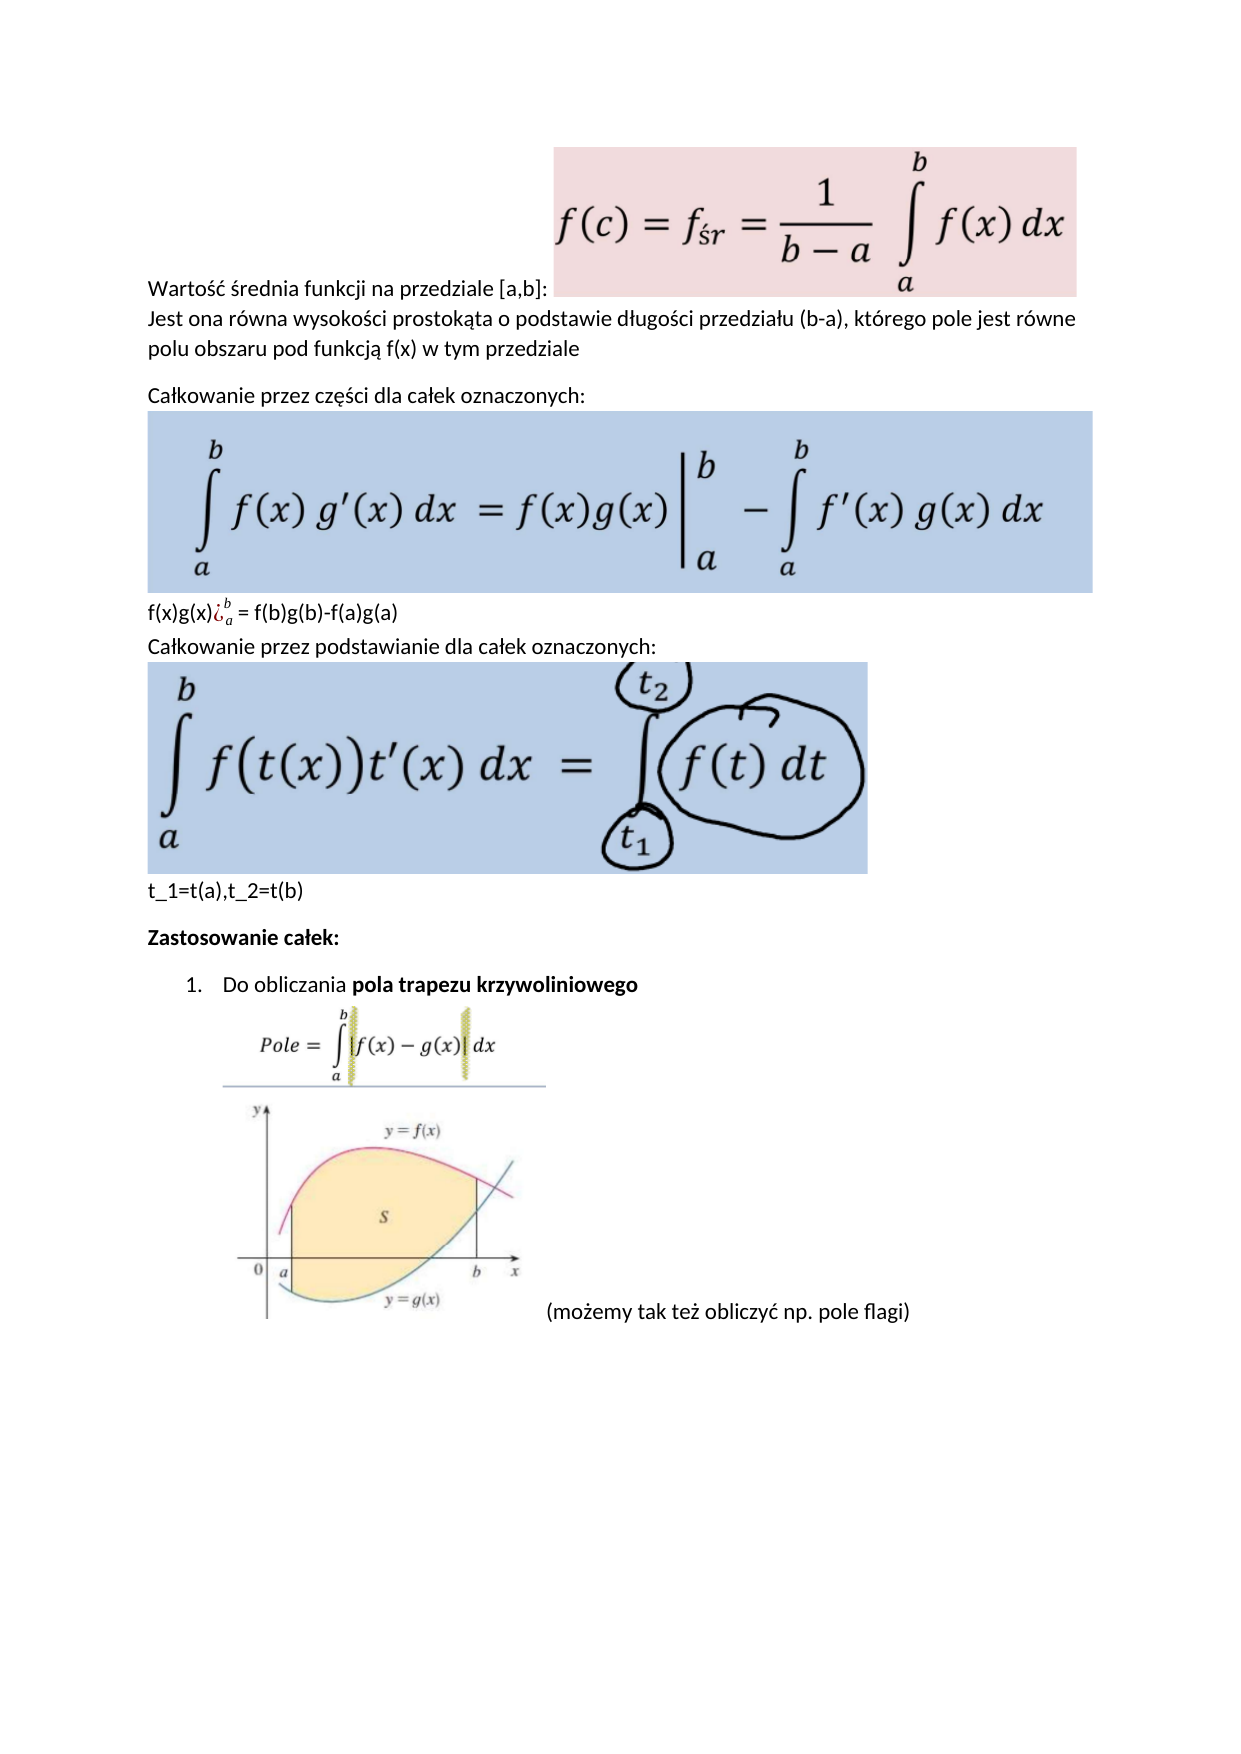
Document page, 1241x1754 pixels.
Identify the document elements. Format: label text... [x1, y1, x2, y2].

text Całkowanie przez części dla całek oznaczonych: f(x)g(x) = f(b)g(b)-f(a)g(a) Całkowanie przez podstawianie dla całek oznaczonych: t_1=t(a),t_2=t(b) [148, 381, 1093, 411]
picture [553, 147, 1077, 297]
picture [147, 411, 1093, 593]
picture [222, 1000, 546, 1319]
text Zastosowanie całek: [148, 923, 1093, 951]
picture [147, 662, 868, 874]
